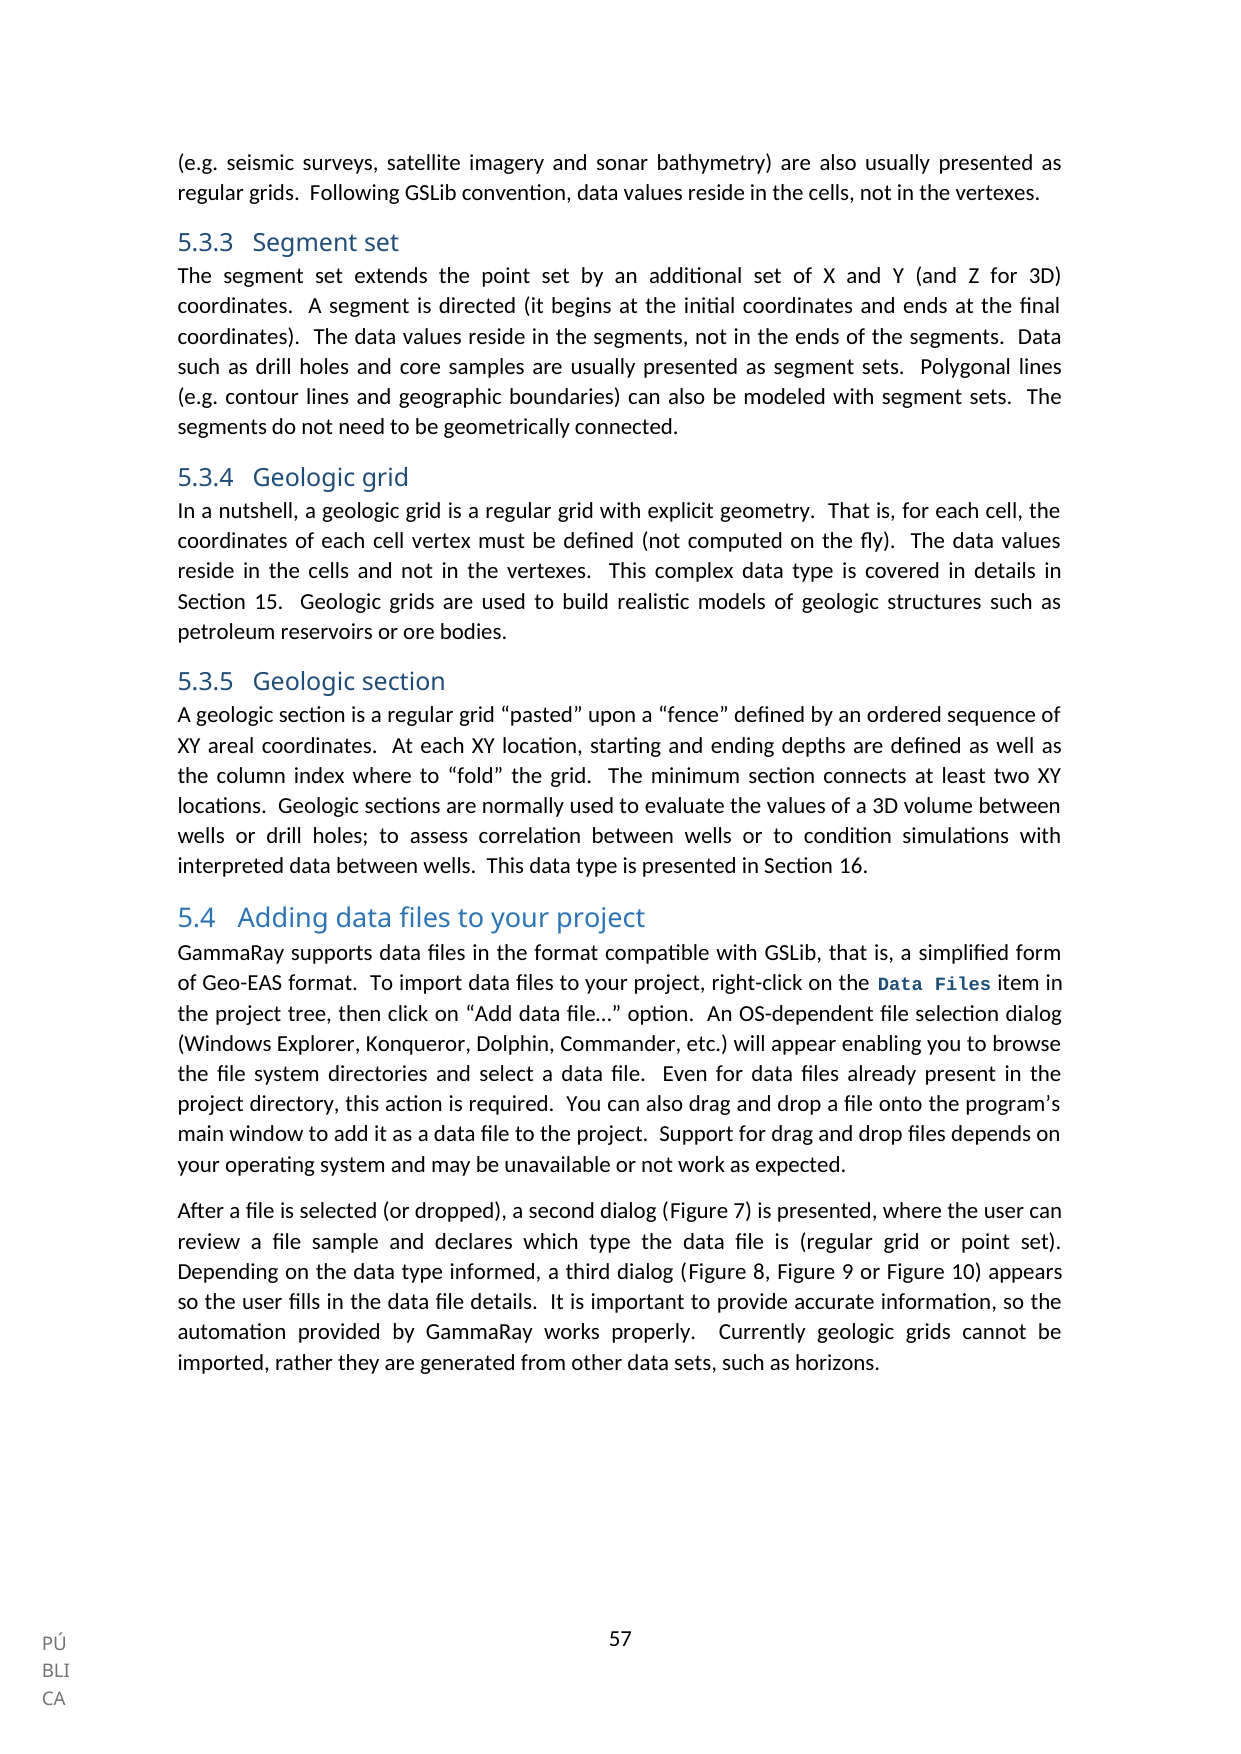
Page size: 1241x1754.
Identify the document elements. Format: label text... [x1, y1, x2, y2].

text After a file is selected (or dropped), a second dialog (Figure 6) is presented, where the user can review a file sample and declares which type the data file is (regular grid or point set). Depending on the data type informed, a third dialog (Figure 7, Figure 8 or Figure 9) appears so the user fills in the data file details. It is important to provide accurate information, so the automation provided by GammaRay works properly. Currently geologic grids cannot be imported, rather they are generated from other data sets, such as horizons. [177, 1197, 1063, 1376]
subtitle Adding data files to your project [177, 898, 1063, 935]
text In a nutshell, a geologic grid is a regular grid with explicit geometry. That is, for each cell, the coordinates of each cell vertex must be defined (not computed on the fly). The data values reside in the cells and not in the vertexes. This complex data type is covered in details in Section 15. Geologic grids are used to build realistic models of geologic structures such as petroleum reservoirs or ore bodies. [177, 496, 1063, 645]
text A geologic section is a regular grid “pasted” upon a “fence” defined by an ordered sequence of XY areal coordinates. At each XY location, starting and ending depths are defined as well as the column index where to “fold” the grid. The minimum section connects at least two XY locations. Geologic sections are normally used to evaluate the values of a 3D volume between wells or drill holes; to assess correlation between wells or to condition simulations with interpreted data between wells. This data type is presented in Section 16. [177, 701, 1063, 880]
subtitle Segment set [177, 225, 1063, 259]
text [177, 148, 1063, 206]
subtitle Geologic grid [177, 459, 1063, 493]
text GammaRay supports data files in the format compatible with GSLib, that is, a simplified form of Geo-EAS format. To import data files to your project, right-click on the Data Files item in the project tree, then click on “Add data file…” option. An OS-dependent file selection dialog (Windows Explorer, Konqueror, Dolphin, Commander, etc.) will appear enabling you to browse the file system directories and select a data file. Even for data files already present in the project directory, this action is required. You can also drag and drop a file onto the program’s main window to add it as a data file to the project. Support for drag and drop files depends on your operating system and may be unavailable or not work as expected. [177, 938, 1063, 1178]
text The segment set extends the point set by an additional set of X and Y (and Z for 3D) coordinates. A segment is directed (it begins at the initial coordinates and ends at the final coordinates). The data values reside in the segments, not in the ends of the segments. Data such as drill holes and core samples are usually presented as segment sets. Polygonal lines (e.g. contour lines and geographic boundaries) can also be modeled with segment sets. The segments do not need to be geometrically connected. [177, 261, 1063, 441]
subtitle Geologic section [177, 664, 1063, 698]
